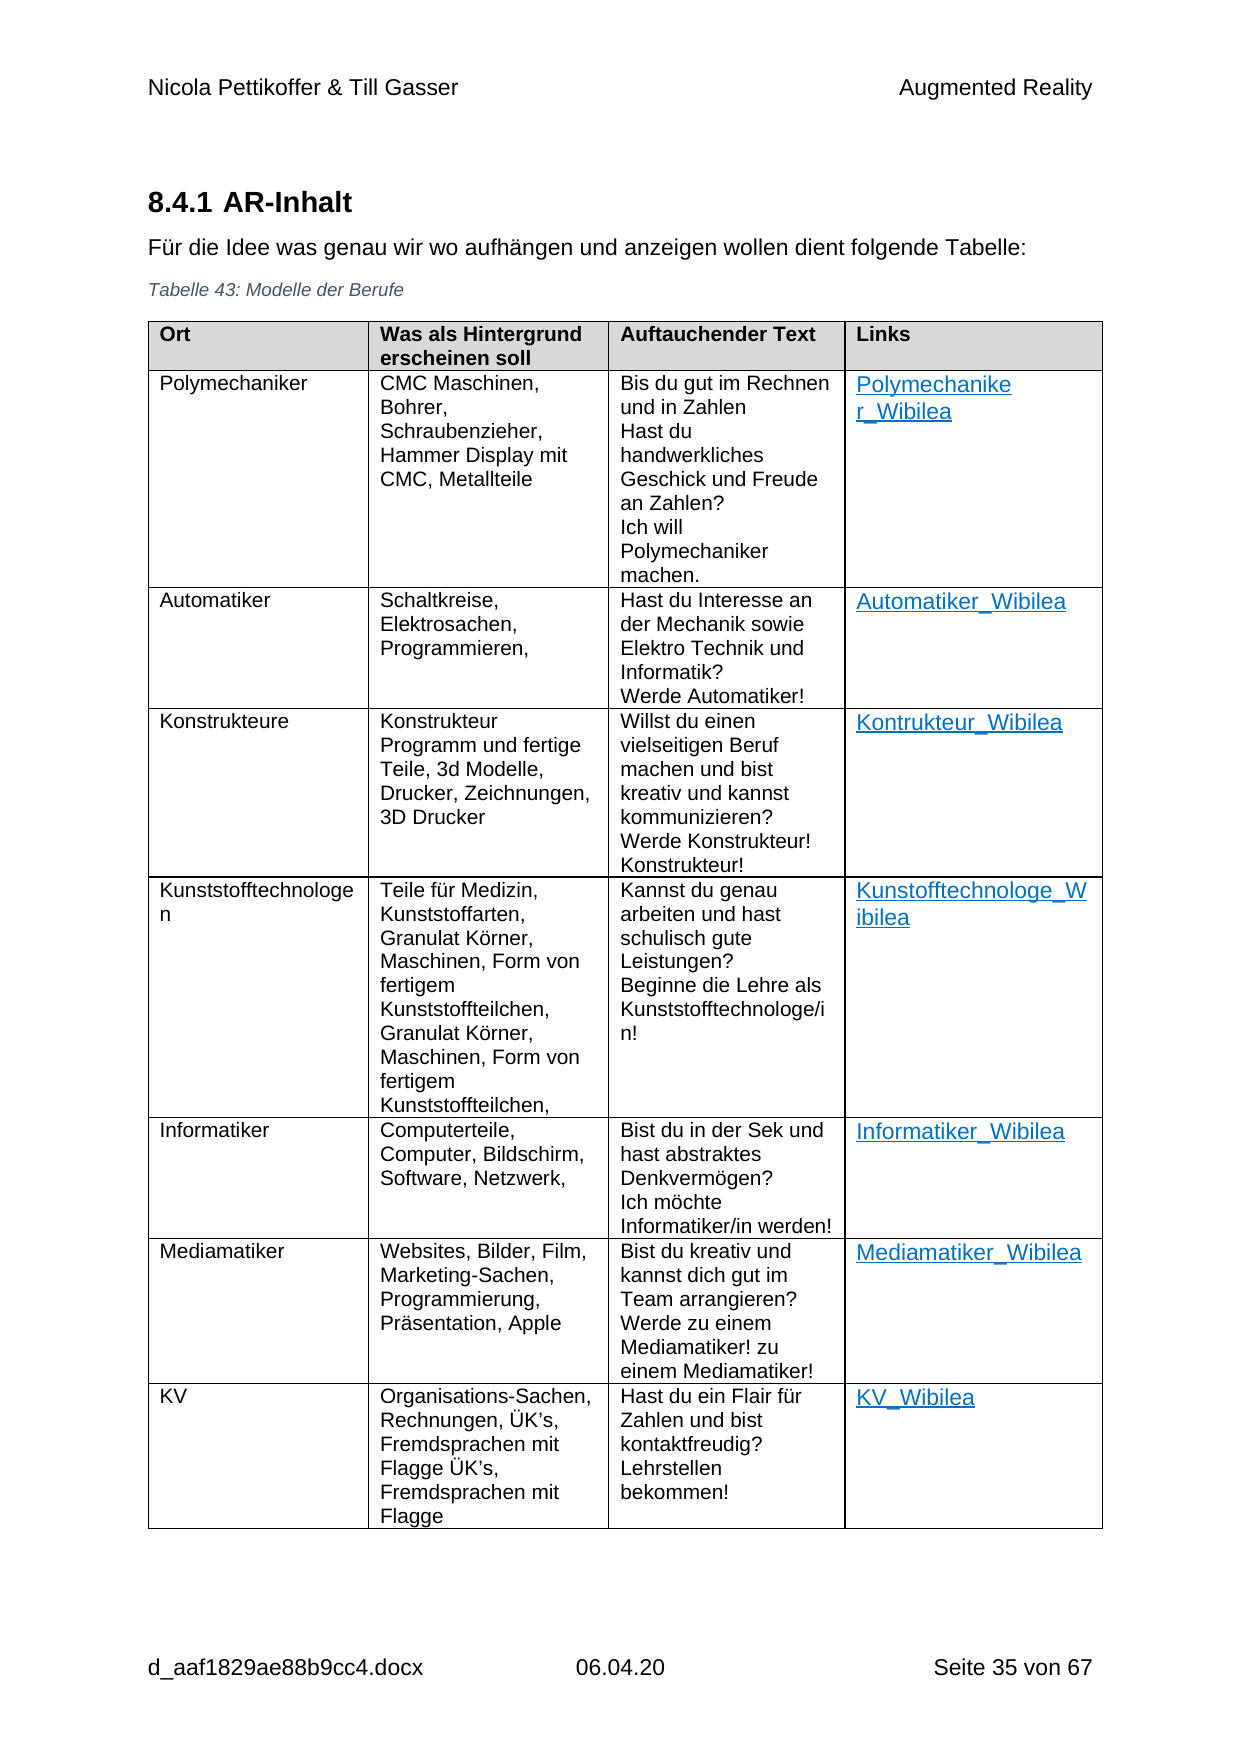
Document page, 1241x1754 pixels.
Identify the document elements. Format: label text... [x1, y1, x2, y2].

table_cell Hast du Interesse an der Mechanik sowie Elektro Technik und Informatik? Werde Automatiker! [609, 588, 844, 708]
table_header Auftauchender Text [609, 322, 844, 370]
table_cell Bis du gut im Rechnen und in Zahlen Hast du handwerkliches Geschick und Freude an Zahlen? Ich will Polymechaniker machen. [609, 371, 844, 587]
table_cell Informatiker_Wibilea [846, 1118, 1102, 1238]
table_cell Mediamatiker [149, 1239, 368, 1383]
table_cell Teile für Medizin, Kunststoffarten, Granulat Körner, Maschinen, Form von fertigem Kunststoffteilchen, Granulat Körner, Maschinen, Form von fertigem Kunststoffteilchen, [369, 878, 608, 1117]
table_cell Konstrukteure [149, 709, 368, 876]
subtitle AR-Inhalt [148, 185, 1093, 219]
table_cell Automatiker [149, 588, 368, 708]
table_cell Hast du ein Flair für Zahlen und bist kontaktfreudig? Lehrstellen bekommen! [609, 1384, 844, 1527]
table_cell KV_Wibilea [846, 1384, 1102, 1527]
table_header Ort [149, 322, 368, 370]
table_cell Computerteile, Computer, Bildschirm, Software, Netzwerk, [369, 1118, 608, 1238]
table_cell Bist du in der Sek und hast abstraktes Denkvermögen? Ich möchte Informatiker/in werden! [609, 1118, 844, 1238]
table_header Was als Hintergrund erscheinen soll [369, 322, 608, 370]
table_cell Organisations-Sachen, Rechnungen, ÜK’s, Fremdsprachen mit Flagge ÜK’s, Fremdsprachen mit Flagge [369, 1384, 608, 1527]
table_cell Kunstofftechnologe_Wibilea [846, 878, 1102, 1117]
table_cell Willst du einen vielseitigen Beruf machen und bist kreativ und kannst kommunizieren? Werde Konstrukteur! Konstrukteur! [609, 709, 844, 876]
text Tabelle 43: Modelle der Berufe [148, 279, 1093, 300]
table_cell CMC Maschinen, Bohrer, Schraubenzieher, Hammer Display mit CMC, Metallteile [369, 371, 608, 587]
table_cell Websites, Bilder, Film, Marketing-Sachen, Programmierung, Präsentation, Apple [369, 1239, 608, 1383]
table_cell Informatiker [149, 1118, 368, 1238]
table_header Links [846, 322, 1102, 370]
table_cell Konstrukteur Programm und fertige Teile, 3d Modelle, Drucker, Zeichnungen, 3D Drucker [369, 709, 608, 876]
table_cell Schaltkreise, Elektrosachen, Programmieren, [369, 588, 608, 708]
table_cell Mediamatiker_Wibilea [846, 1239, 1102, 1383]
table_cell Bist du kreativ und kannst dich gut im Team arrangieren? Werde zu einem Mediamatiker! zu einem Mediamatiker! [609, 1239, 844, 1383]
table_cell Automatiker_Wibilea [846, 588, 1102, 708]
table_cell Polymechaniker_Wibilea [846, 371, 1102, 587]
table_cell Kontrukteur_Wibilea [846, 709, 1102, 876]
table_cell KV [149, 1384, 368, 1527]
text Für die Idee was genau wir wo aufhängen und anzeigen wollen dient folgende Tabelle: [148, 234, 1093, 260]
table_cell Polymechaniker [149, 371, 368, 587]
table_cell Kannst du genau arbeiten und hast schulisch gute Leistungen? Beginne die Lehre als Kunststofftechnologe/in! [609, 878, 844, 1117]
table_cell Kunststofftechnologen [149, 878, 368, 1117]
